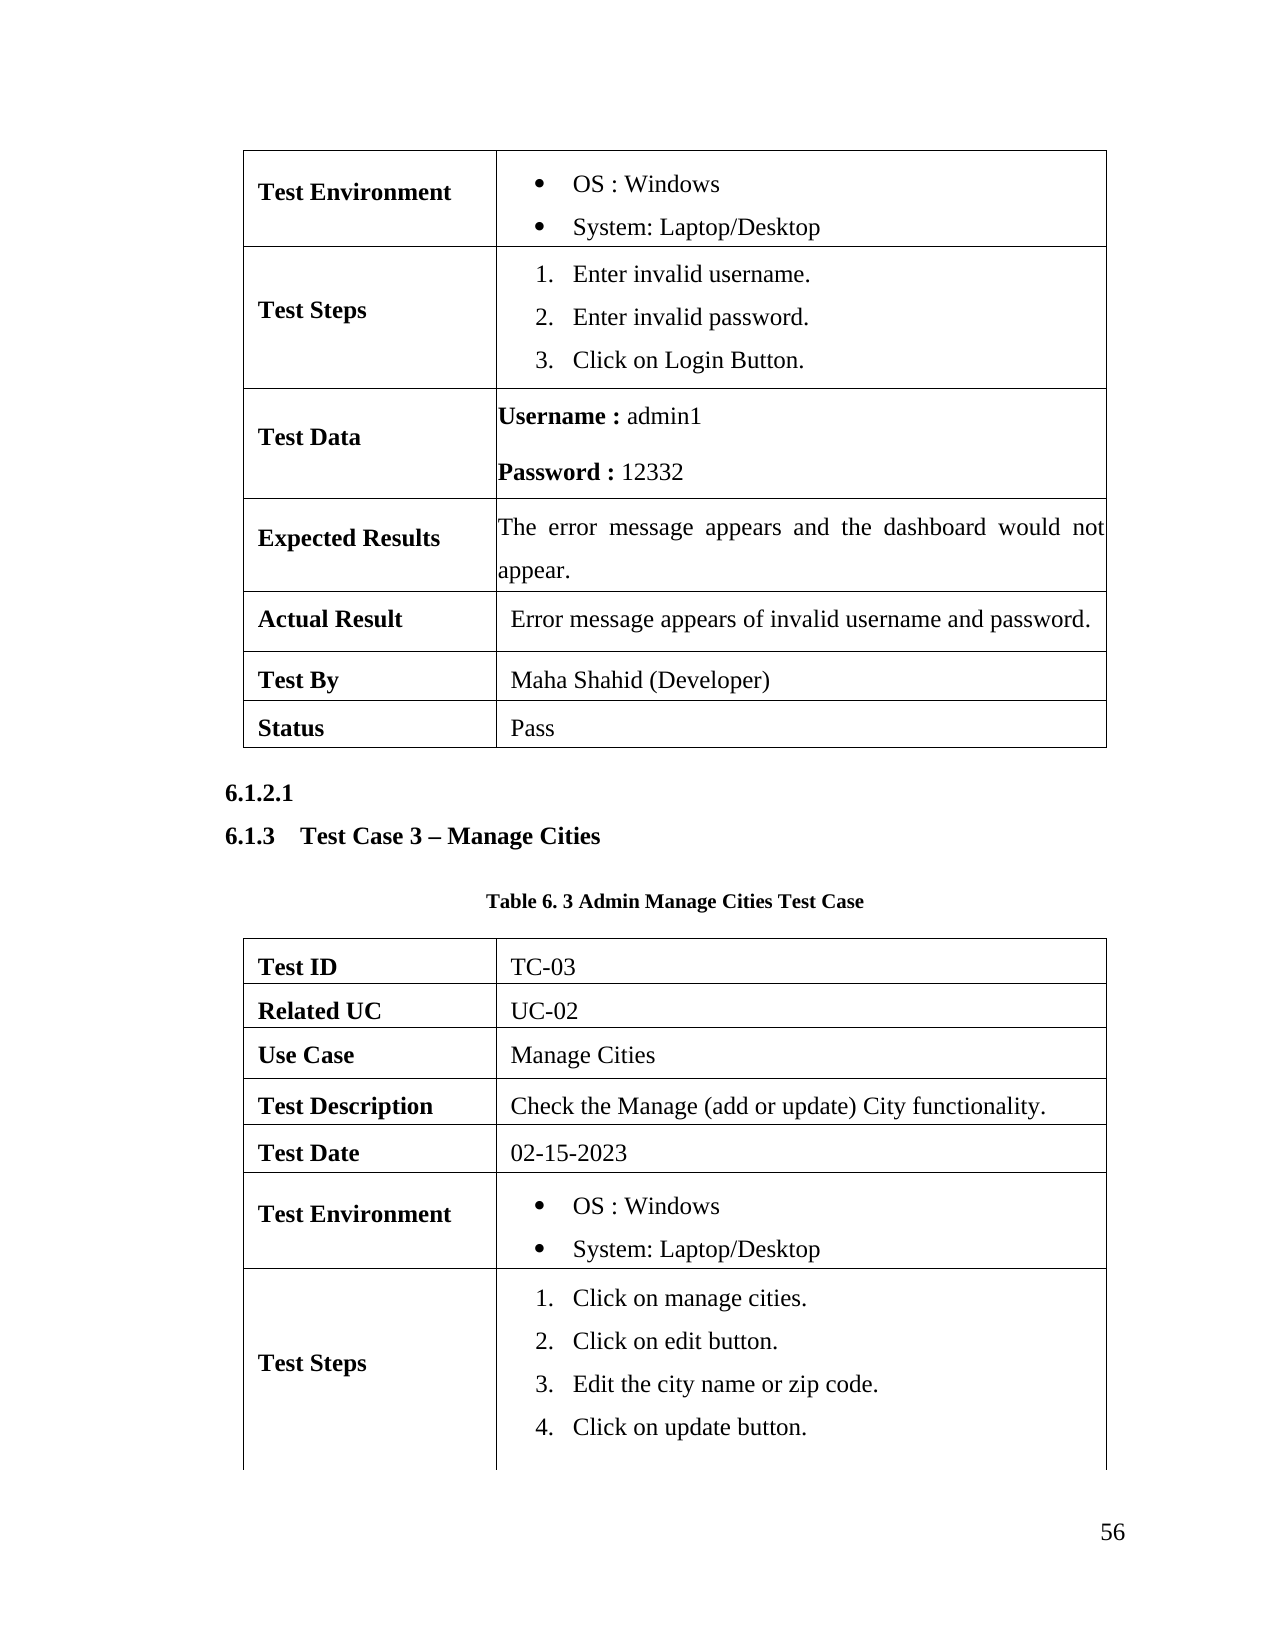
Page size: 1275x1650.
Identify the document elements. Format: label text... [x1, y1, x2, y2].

table_cell Maha Shahid (Developer) [497, 652, 1106, 700]
table_cell Use Case [244, 1028, 496, 1077]
table_cell OS : Windows System: Laptop/Desktop [497, 151, 1106, 246]
table_header TC-03 [497, 939, 1106, 982]
table_cell Test By [244, 652, 496, 700]
table_cell Test Steps [244, 247, 496, 387]
text Table 6. 3 Admin Manage Cities Test Case [225, 889, 1125, 913]
table_cell Test Environment [244, 151, 496, 246]
table_cell Username : admin1 Password : 12332 [497, 389, 1106, 498]
table_cell Actual Result [244, 592, 496, 651]
subtitle Test Case 3 – Manage Cities [225, 821, 1125, 850]
table_cell The error message appears and the dashboard would not appear. [497, 499, 1106, 591]
table_cell Error message appears of invalid username and password. [497, 592, 1106, 651]
table_cell Test Date [244, 1125, 496, 1172]
table_cell Test Data [244, 389, 496, 498]
table_cell Check the Manage (add or update) City functionality. [497, 1079, 1106, 1124]
table_cell Status [244, 701, 496, 747]
table_cell Test Steps [244, 1269, 496, 1470]
table_cell Manage Cities [497, 1028, 1106, 1077]
table_cell Related UC [244, 984, 496, 1027]
table_cell Pass [497, 701, 1106, 747]
table_cell Click on manage cities. Click on edit button. Edit the city name or zip code. Click on update button. [497, 1269, 1106, 1470]
table_header Test ID [244, 939, 496, 982]
table_cell Expected Results [244, 499, 496, 591]
table_cell 02-15-2023 [497, 1125, 1106, 1172]
table_cell Test Description [244, 1079, 496, 1124]
table_cell Enter invalid username. Enter invalid password. Click on Login Button. [497, 247, 1106, 387]
table_cell UC-02 [497, 984, 1106, 1027]
table_cell Test Environment [244, 1173, 496, 1268]
table_cell OS : Windows System: Laptop/Desktop [497, 1173, 1106, 1268]
